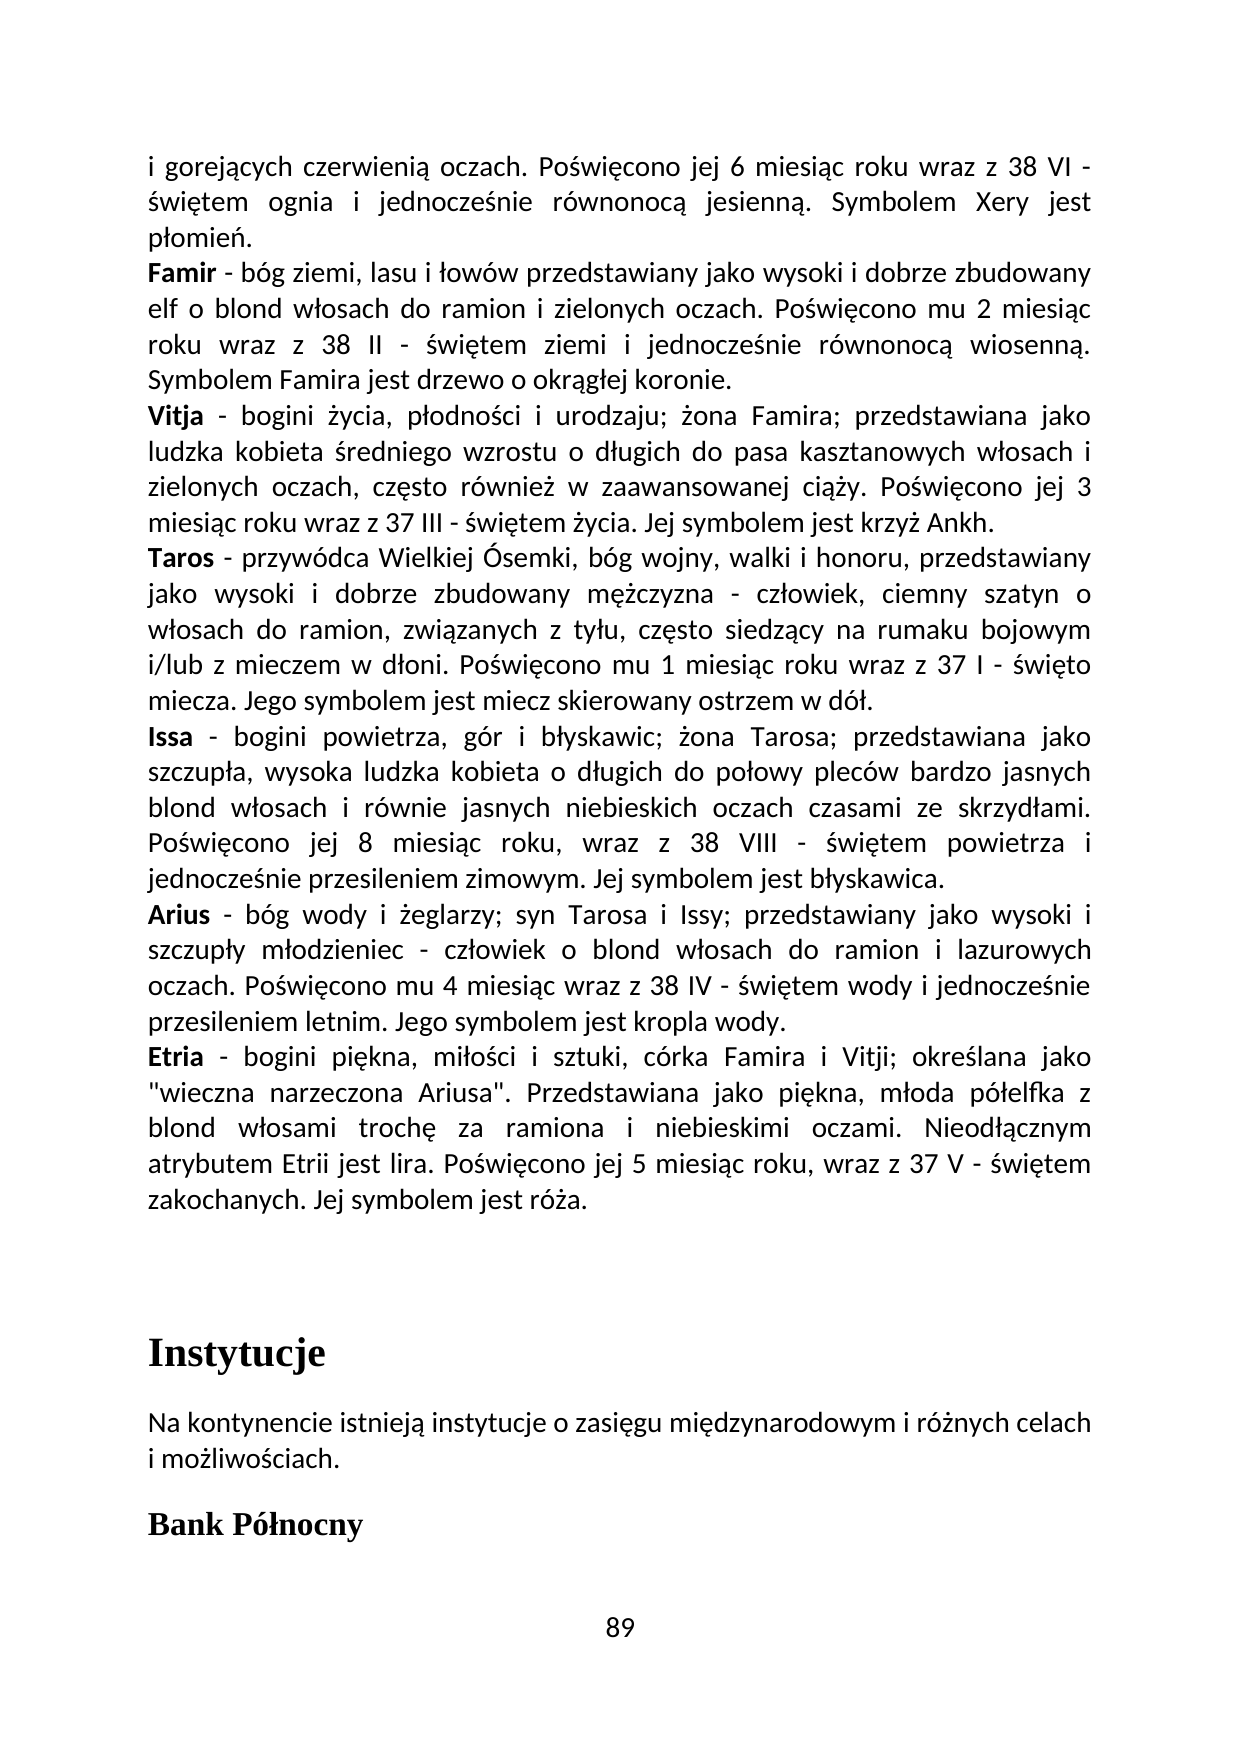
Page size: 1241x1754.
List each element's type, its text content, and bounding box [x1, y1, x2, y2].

text Arius - bóg wody i żeglarzy; syn Tarosa i Issy; przedstawiany jako wysoki i szczupły młodzieniec - człowiek o blond włosach do ramion i lazurowych oczach. Poświęcono mu 4 miesiąc wraz z 38 IV - świętem wody i jednocześnie przesileniem letnim. Jego symbolem jest kropla wody. [148, 896, 1093, 1038]
subtitle Instytucje [148, 1327, 1093, 1375]
text Etria - bogini piękna, miłości i sztuki, córka Famira i Vitji; określana jako "wieczna narzeczona Ariusa". Przedstawiana jako piękna, młoda półelfka z blond włosami trochę za ramiona i niebieskimi oczami. Nieodłącznym atrybutem Etrii jest lira. Poświęcono jej 5 miesiąc roku, wraz z 37 V - świętem zakochanych. Jej symbolem jest róża. [148, 1038, 1093, 1216]
subtitle Bank Północny [148, 1504, 1093, 1543]
text Taros - przywódca Wielkiej Ósemki, bóg wojny, walki i honoru, przedstawiany jako wysoki i dobrze zbudowany mężczyzna - człowiek, ciemny szatyn o włosach do ramion, związanych z tyłu, często siedzący na rumaku bojowym i/lub z mieczem w dłoni. Poświęcono mu 1 miesiąc roku wraz z 37 I - święto miecza. Jego symbolem jest miecz skierowany ostrzem w dół. [148, 539, 1093, 718]
text Issa - bogini powietrza, gór i błyskawic; żona Tarosa; przedstawiana jako szczupła, wysoka ludzka kobieta o długich do połowy pleców bardzo jasnych blond włosach i równie jasnych niebieskich oczach czasami ze skrzydłami. Poświęcono jej 8 miesiąc roku, wraz z 38 VIII - świętem powietrza i jednocześnie przesileniem zimowym. Jej symbolem jest błyskawica. [148, 718, 1093, 896]
text Vitja - bogini życia, płodności i urodzaju; żona Famira; przedstawiana jako ludzka kobieta średniego wzrostu o długich do pasa kasztanowych włosach i zielonych oczach, często również w zaawansowanej ciąży. Poświęcono jej 3 miesiąc roku wraz z 37 III - świętem życia. Jej symbolem jest krzyż Ankh. [148, 397, 1093, 539]
text Famir - bóg ziemi, lasu i łowów przedstawiany jako wysoki i dobrze zbudowany elf o blond włosach do ramion i zielonych oczach. Poświęcono mu 2 miesiąc roku wraz z 38 II - świętem ziemi i jednocześnie równonocą wiosenną. Symbolem Famira jest drzewo o okrągłej koronie. [148, 254, 1093, 397]
text Na kontynencie istnieją instytucje o zasięgu międzynarodowym i różnych celach i możliwościach. [148, 1404, 1093, 1475]
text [148, 148, 1093, 254]
